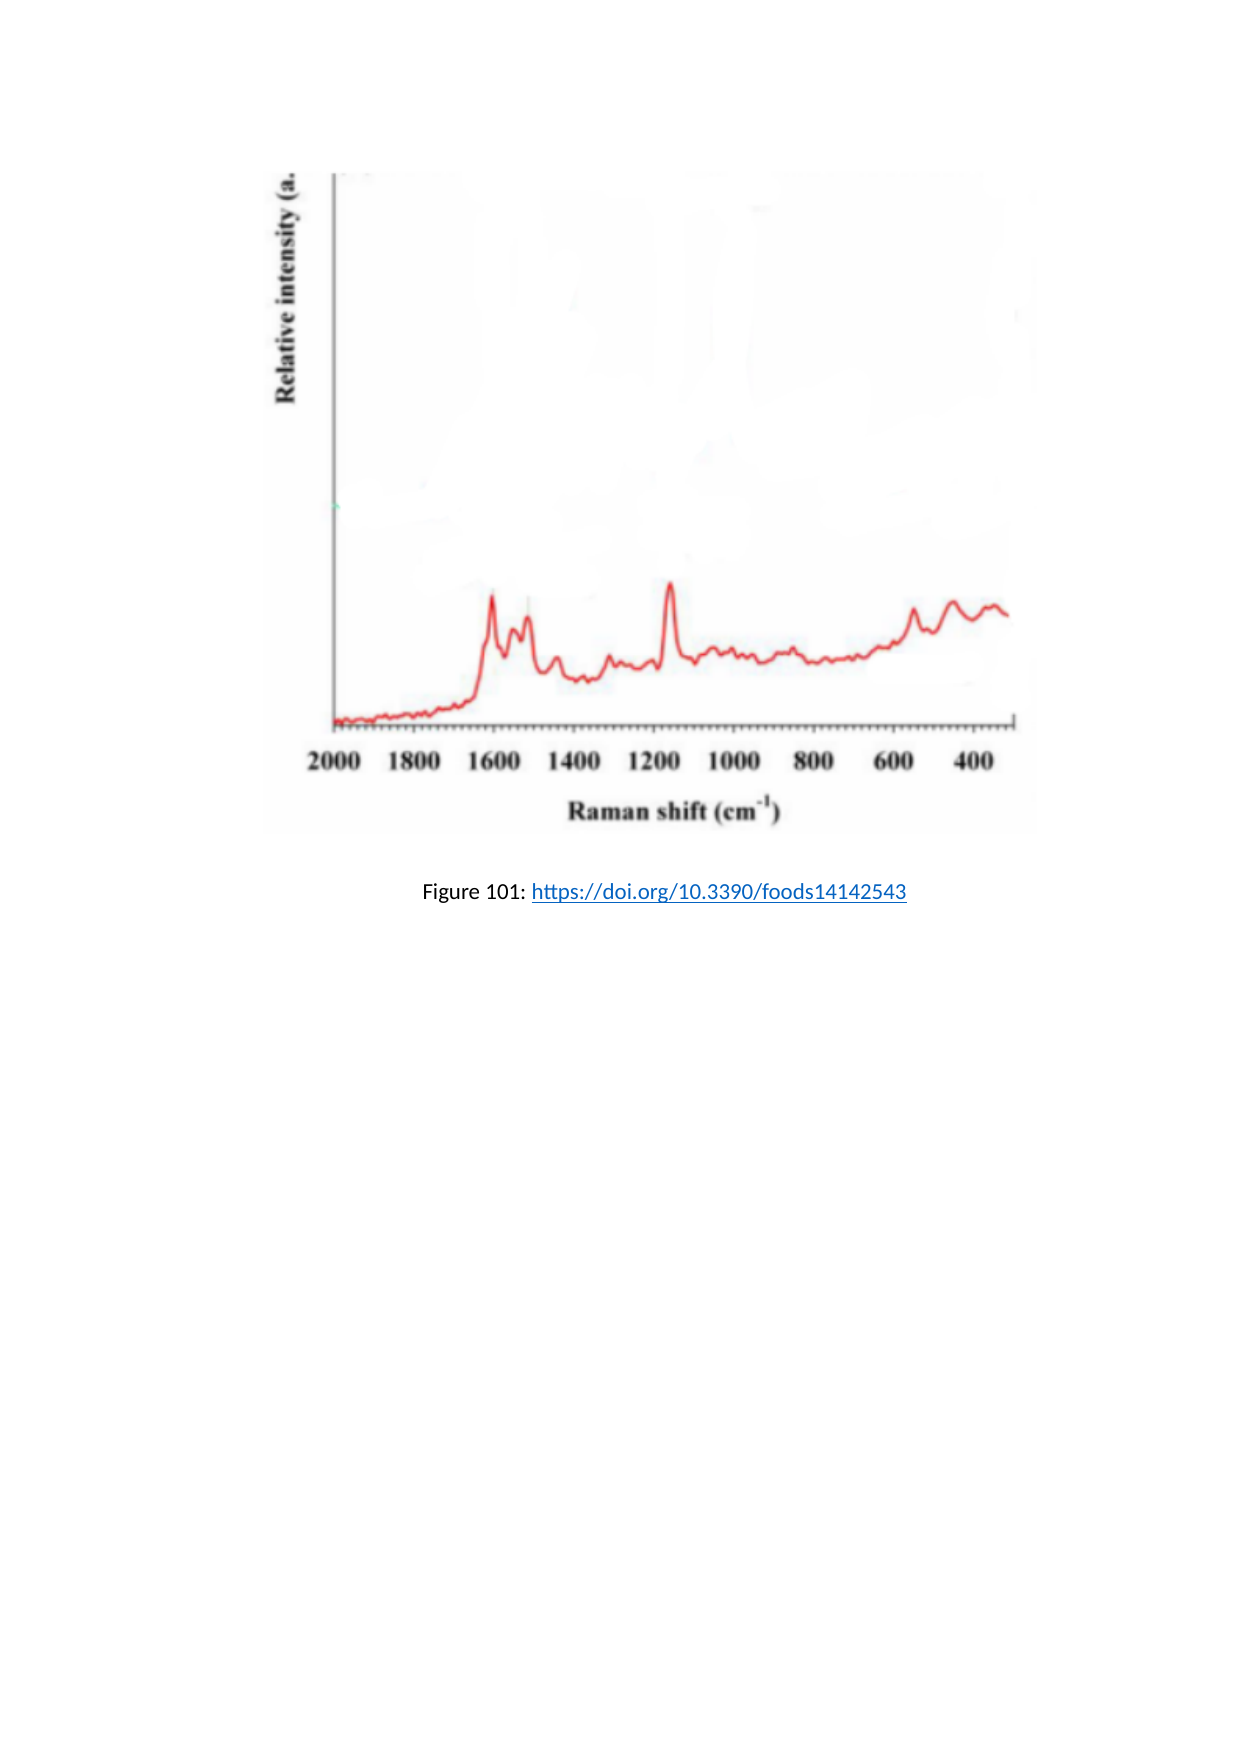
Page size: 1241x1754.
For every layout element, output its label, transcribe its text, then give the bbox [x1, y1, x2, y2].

text Figure 101: https://doi.org/10.3390/foods14142543 [207, 877, 1122, 906]
picture [214, 147, 1115, 859]
